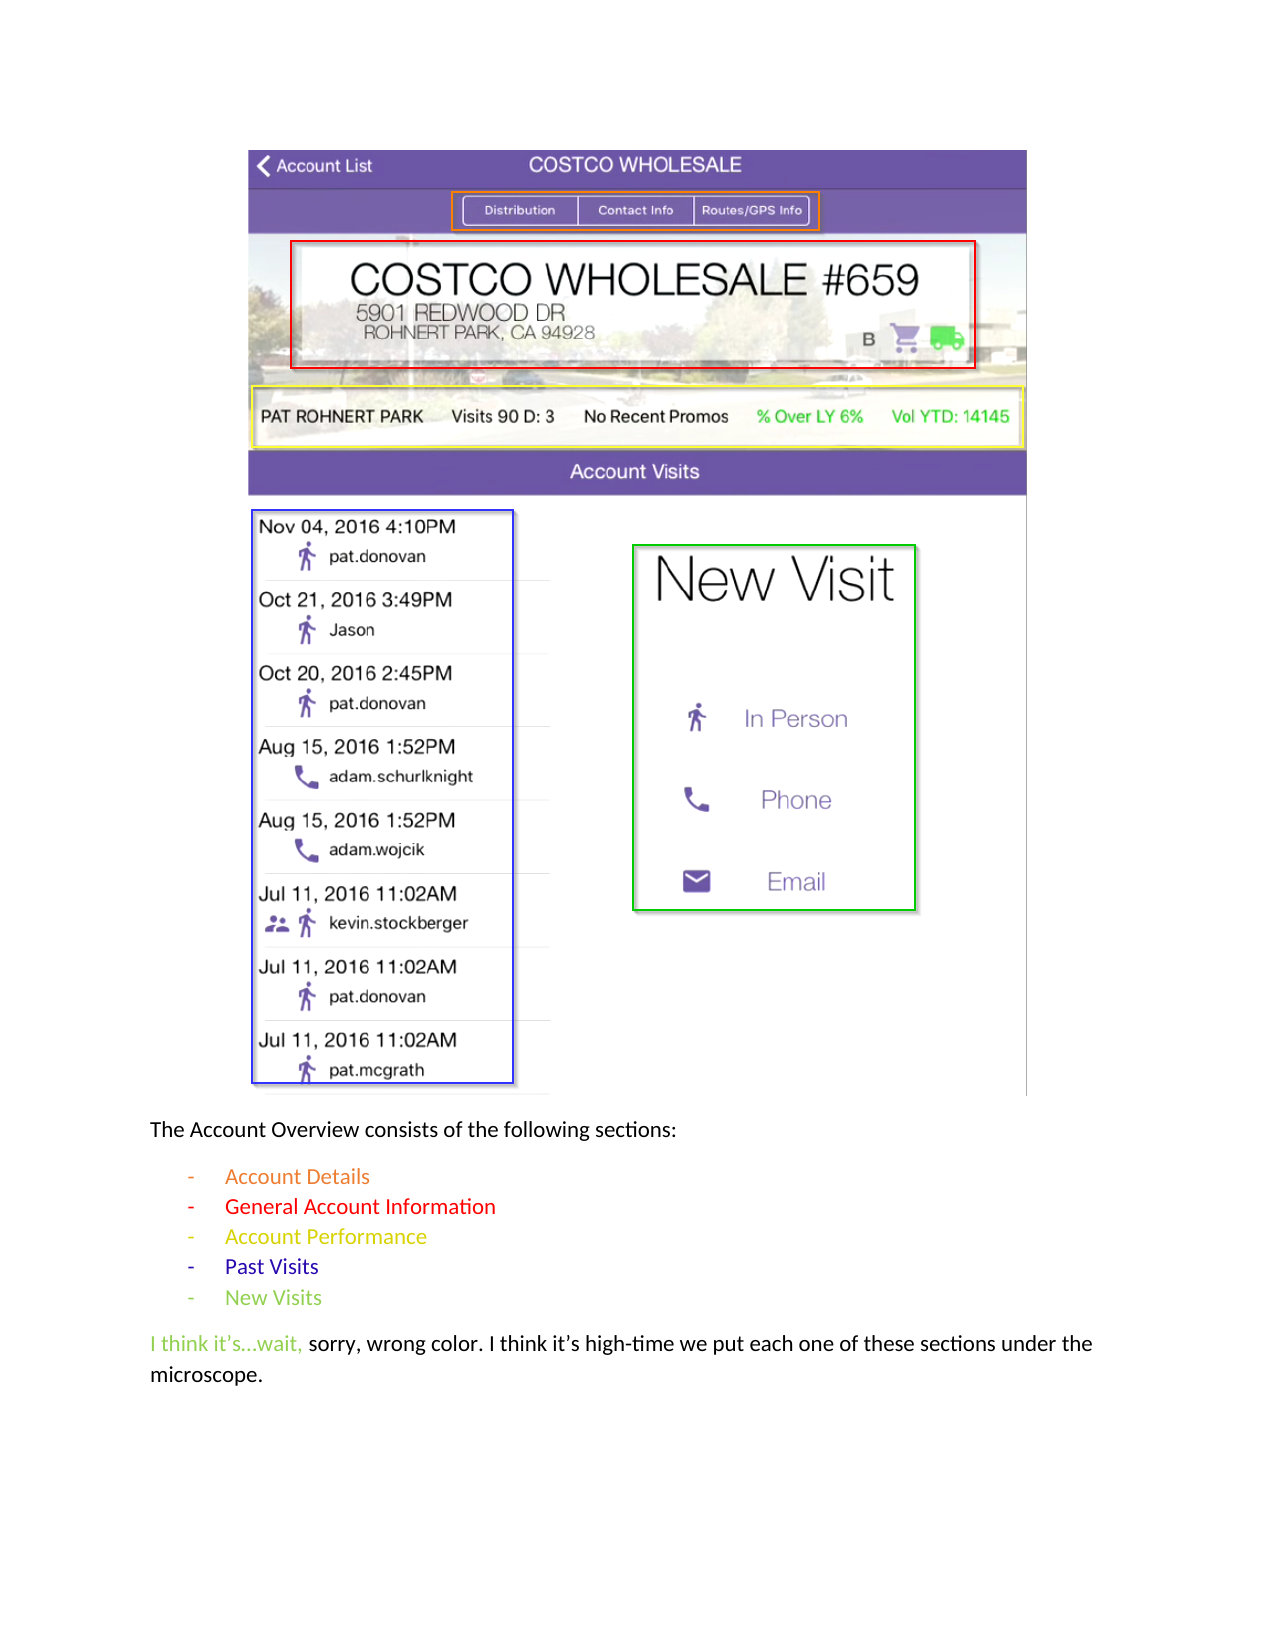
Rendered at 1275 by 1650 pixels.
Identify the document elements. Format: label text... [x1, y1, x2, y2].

list Account Performance [187, 1222, 1125, 1250]
list New Visits [187, 1283, 1125, 1311]
picture [248, 150, 1027, 1096]
list General Account Information [187, 1192, 1125, 1220]
text I think it’s…wait, sorry, wrong color. I think it’s high-time we put each one of these sections under the microscope. [150, 1329, 1125, 1388]
text The Account Overview consists of the following sections: [150, 1115, 1125, 1143]
list Account Details [187, 1162, 1125, 1190]
list Past Visits [187, 1252, 1125, 1280]
